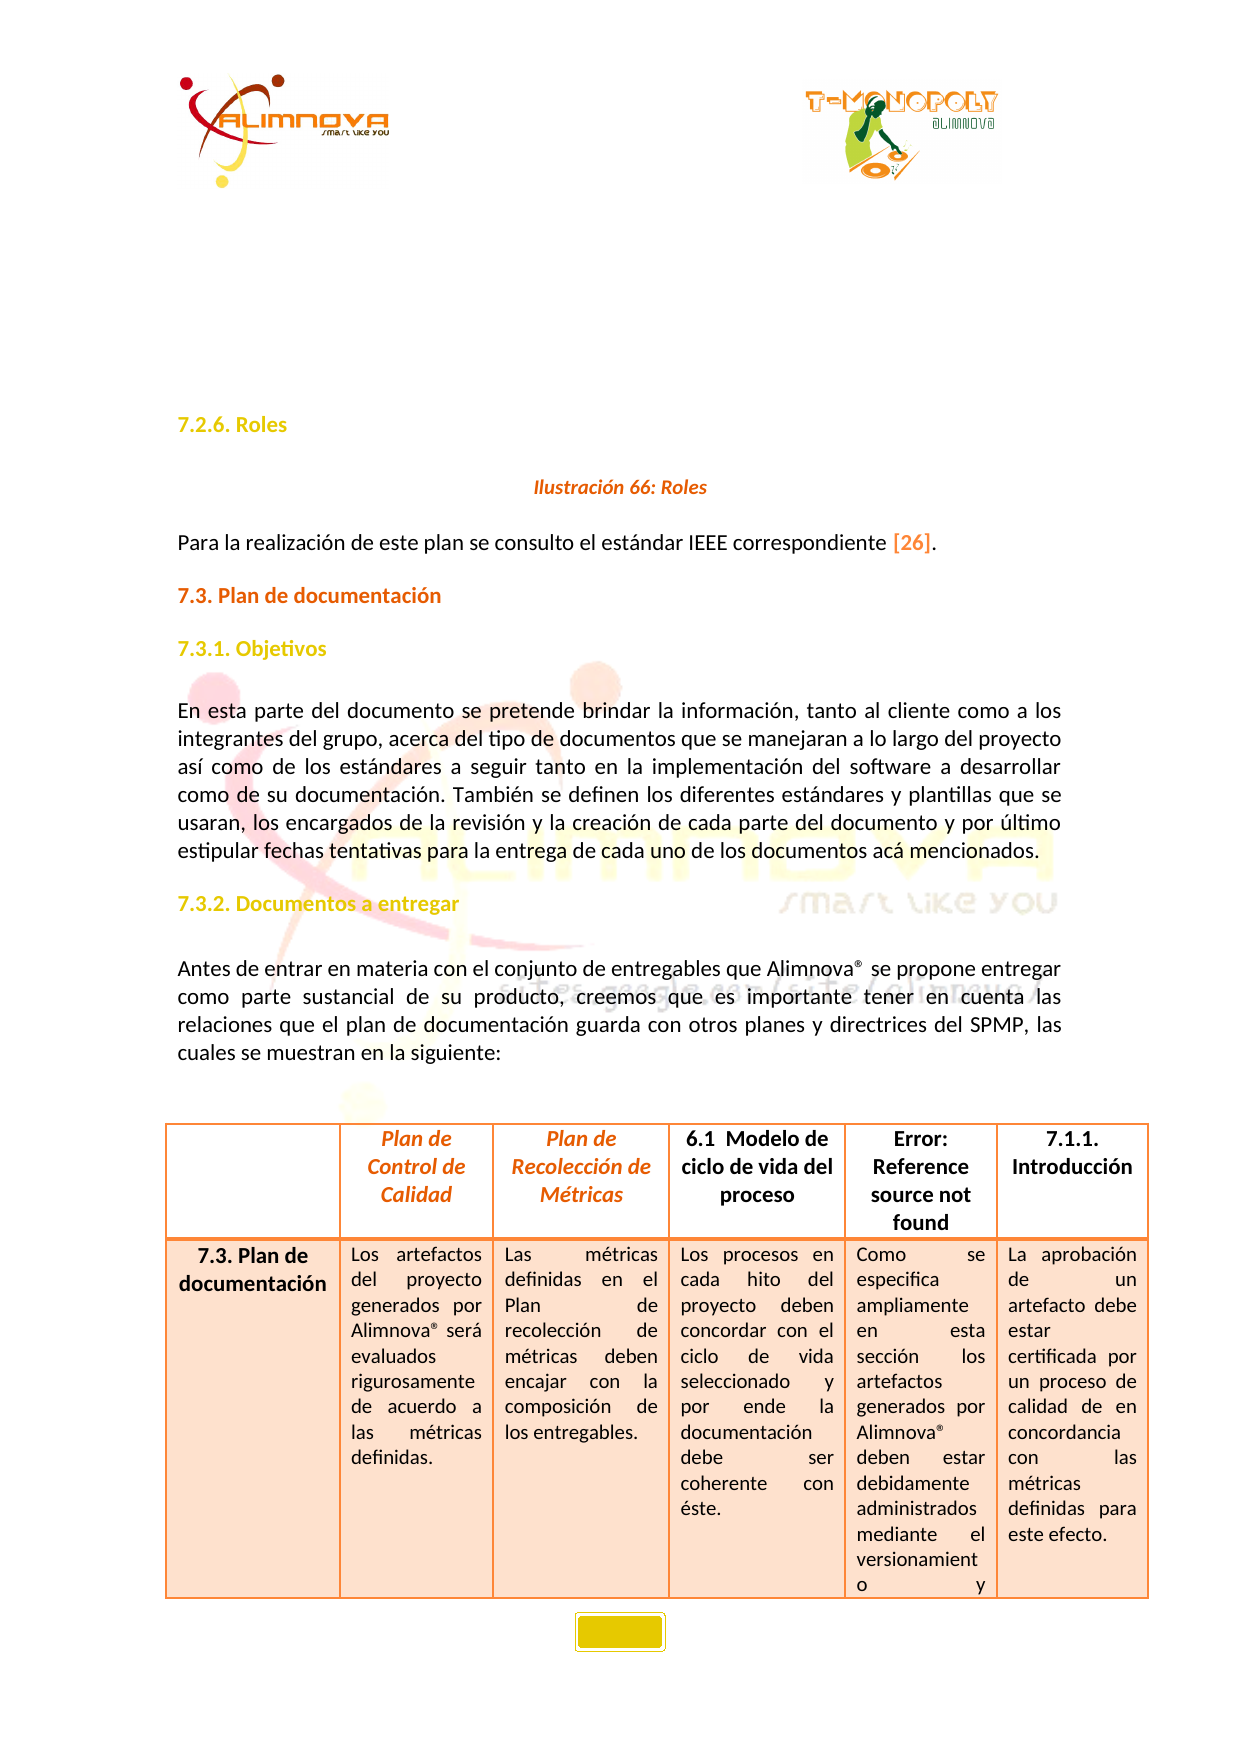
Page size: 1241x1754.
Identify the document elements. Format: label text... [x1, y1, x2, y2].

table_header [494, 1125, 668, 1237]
picture [177, 73, 389, 189]
text Antes de entrar en materia con el conjunto de entregables que Alimnova® se propone entregar como parte sustancial de su producto, creemos que es importante tener en cuenta las relaciones que el plan de documentación guarda con otros planes y directrices del SPMP, las cuales se muestran en la siguiente: [177, 954, 1063, 1066]
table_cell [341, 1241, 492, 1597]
text Ilustración 66: Roles [177, 474, 1063, 500]
subtitle 7.3.2. Documentos a entregar [177, 889, 1063, 917]
text En esta parte del documento se pretende brindar la información, tanto al cliente como a los integrantes del grupo, acerca del tipo de documentos que se manejaran a lo largo del proyecto así como de los estándares a seguir tanto en la implementación del software a desarrollar como de su documentación. También se definen los diferentes estándares y plantillas que se usaran, los encargados de la revisión y la creación de cada parte del documento y por último estipular fechas tentativas para la entrega de cada uno de los documentos acá mencionados. [177, 696, 1063, 864]
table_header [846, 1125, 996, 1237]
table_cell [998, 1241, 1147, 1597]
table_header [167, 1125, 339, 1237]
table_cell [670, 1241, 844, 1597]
subtitle 7.2.6. Roles [177, 410, 1063, 438]
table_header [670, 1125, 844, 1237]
subtitle 7.3.1. Objetivos [177, 634, 1063, 662]
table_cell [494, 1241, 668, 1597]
subtitle 7.3. Plan de documentación [177, 581, 1063, 609]
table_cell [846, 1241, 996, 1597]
picture [802, 79, 1002, 184]
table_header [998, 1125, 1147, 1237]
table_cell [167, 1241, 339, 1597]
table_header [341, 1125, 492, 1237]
